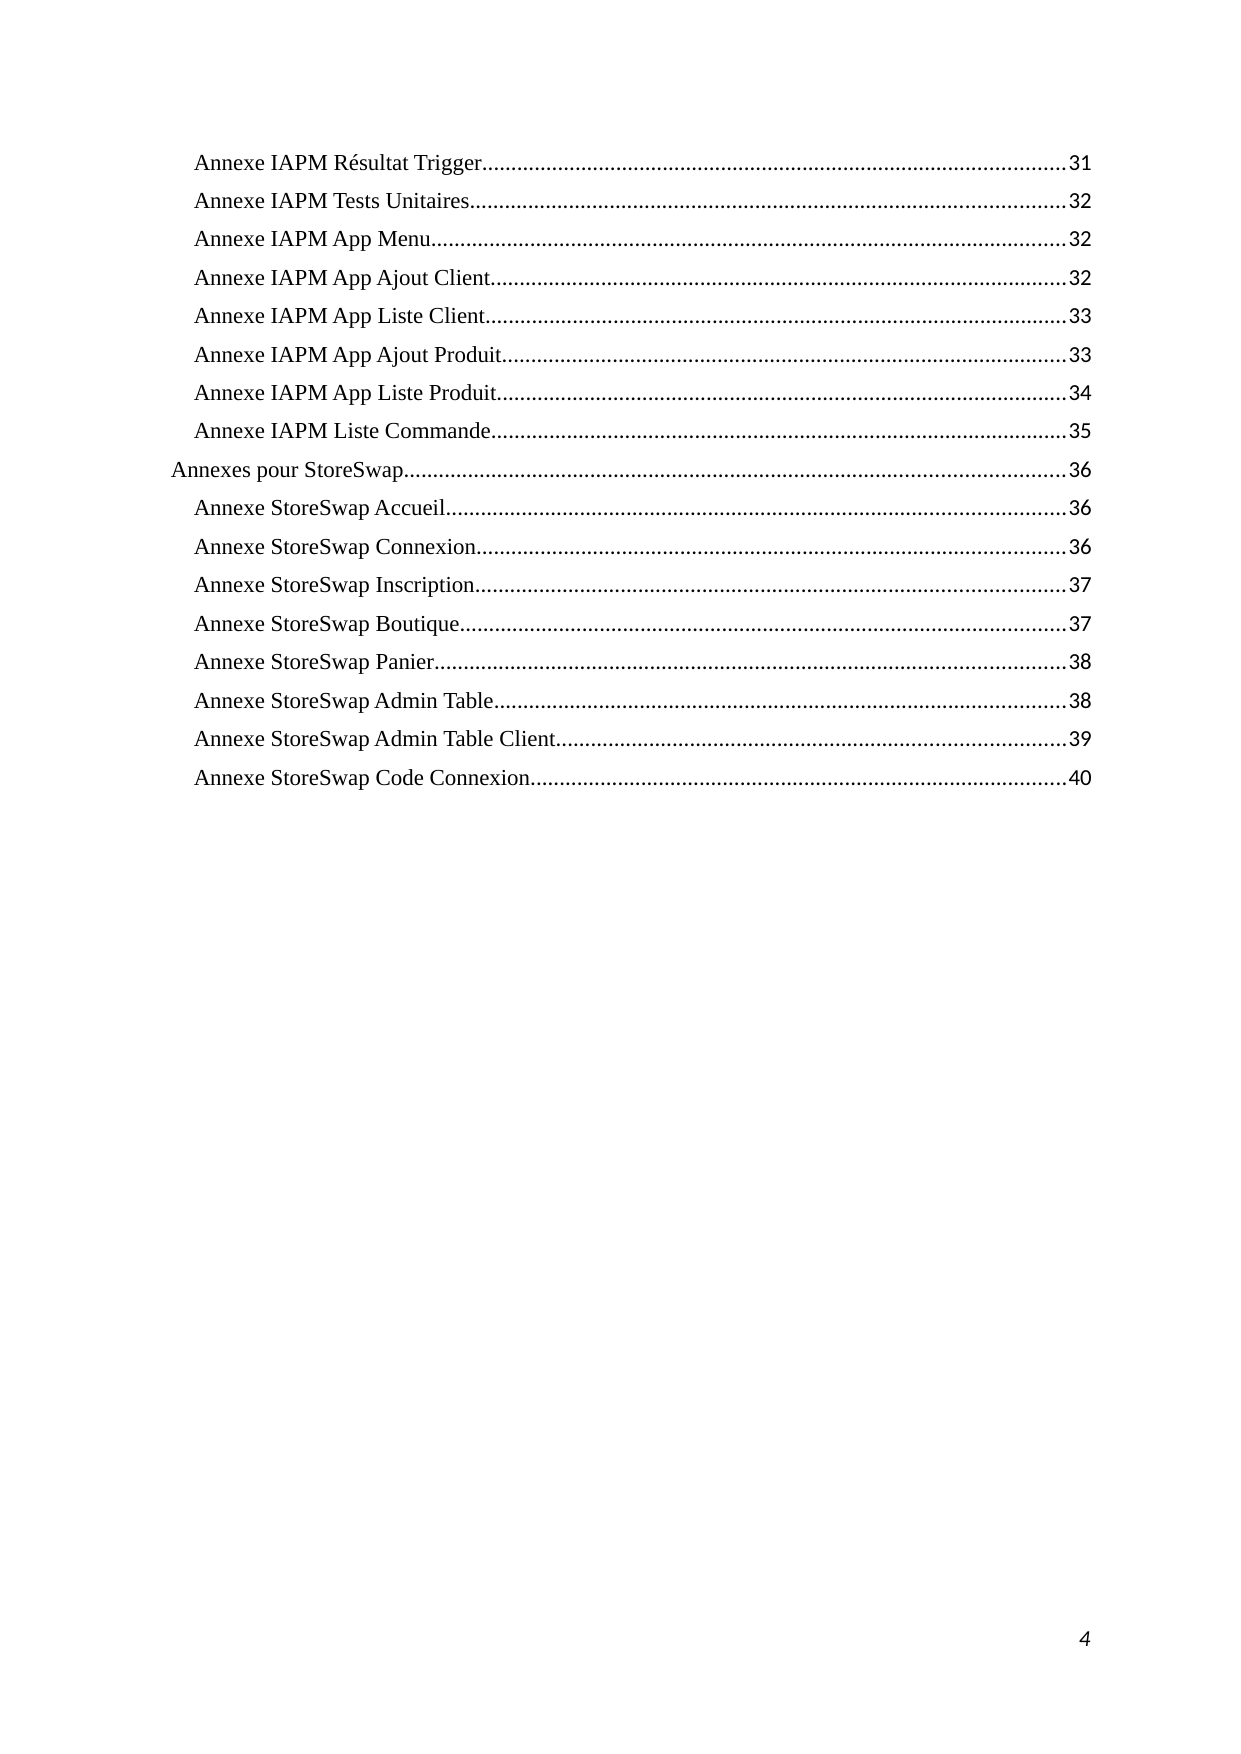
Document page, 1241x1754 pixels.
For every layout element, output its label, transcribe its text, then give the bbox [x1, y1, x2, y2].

text Annexe IAPM App Liste Produit 34 [193, 378, 1093, 406]
text Annexe StoreSwap Admin Table 38 [193, 686, 1093, 714]
text Annexe StoreSwap Boutique 37 [193, 609, 1093, 637]
text Annexe IAPM App Liste Client 33 [193, 301, 1093, 329]
text Annexe StoreSwap Panier 38 [193, 647, 1093, 675]
text Annexe StoreSwap Connexion 36 [193, 532, 1093, 560]
text Annexe StoreSwap Inscription 37 [193, 570, 1093, 598]
text Annexe StoreSwap Admin Table Client 39 [193, 724, 1093, 752]
text Annexe IAPM App Ajout Produit 33 [193, 340, 1093, 368]
text Annexe IAPM Tests Unitaires 32 [193, 186, 1093, 214]
text Annexe IAPM Résultat Trigger 31 [193, 148, 1093, 176]
text Annexes pour StoreSwap 36 [171, 455, 1093, 483]
text Annexe StoreSwap Accueil 36 [193, 493, 1093, 522]
text Annexe StoreSwap Code Connexion 40 [193, 763, 1093, 791]
text Annexe IAPM Liste Commande 35 [193, 417, 1093, 445]
text Annexe IAPM App Menu 32 [193, 224, 1093, 252]
text Annexe IAPM App Ajout Client 32 [193, 263, 1093, 291]
